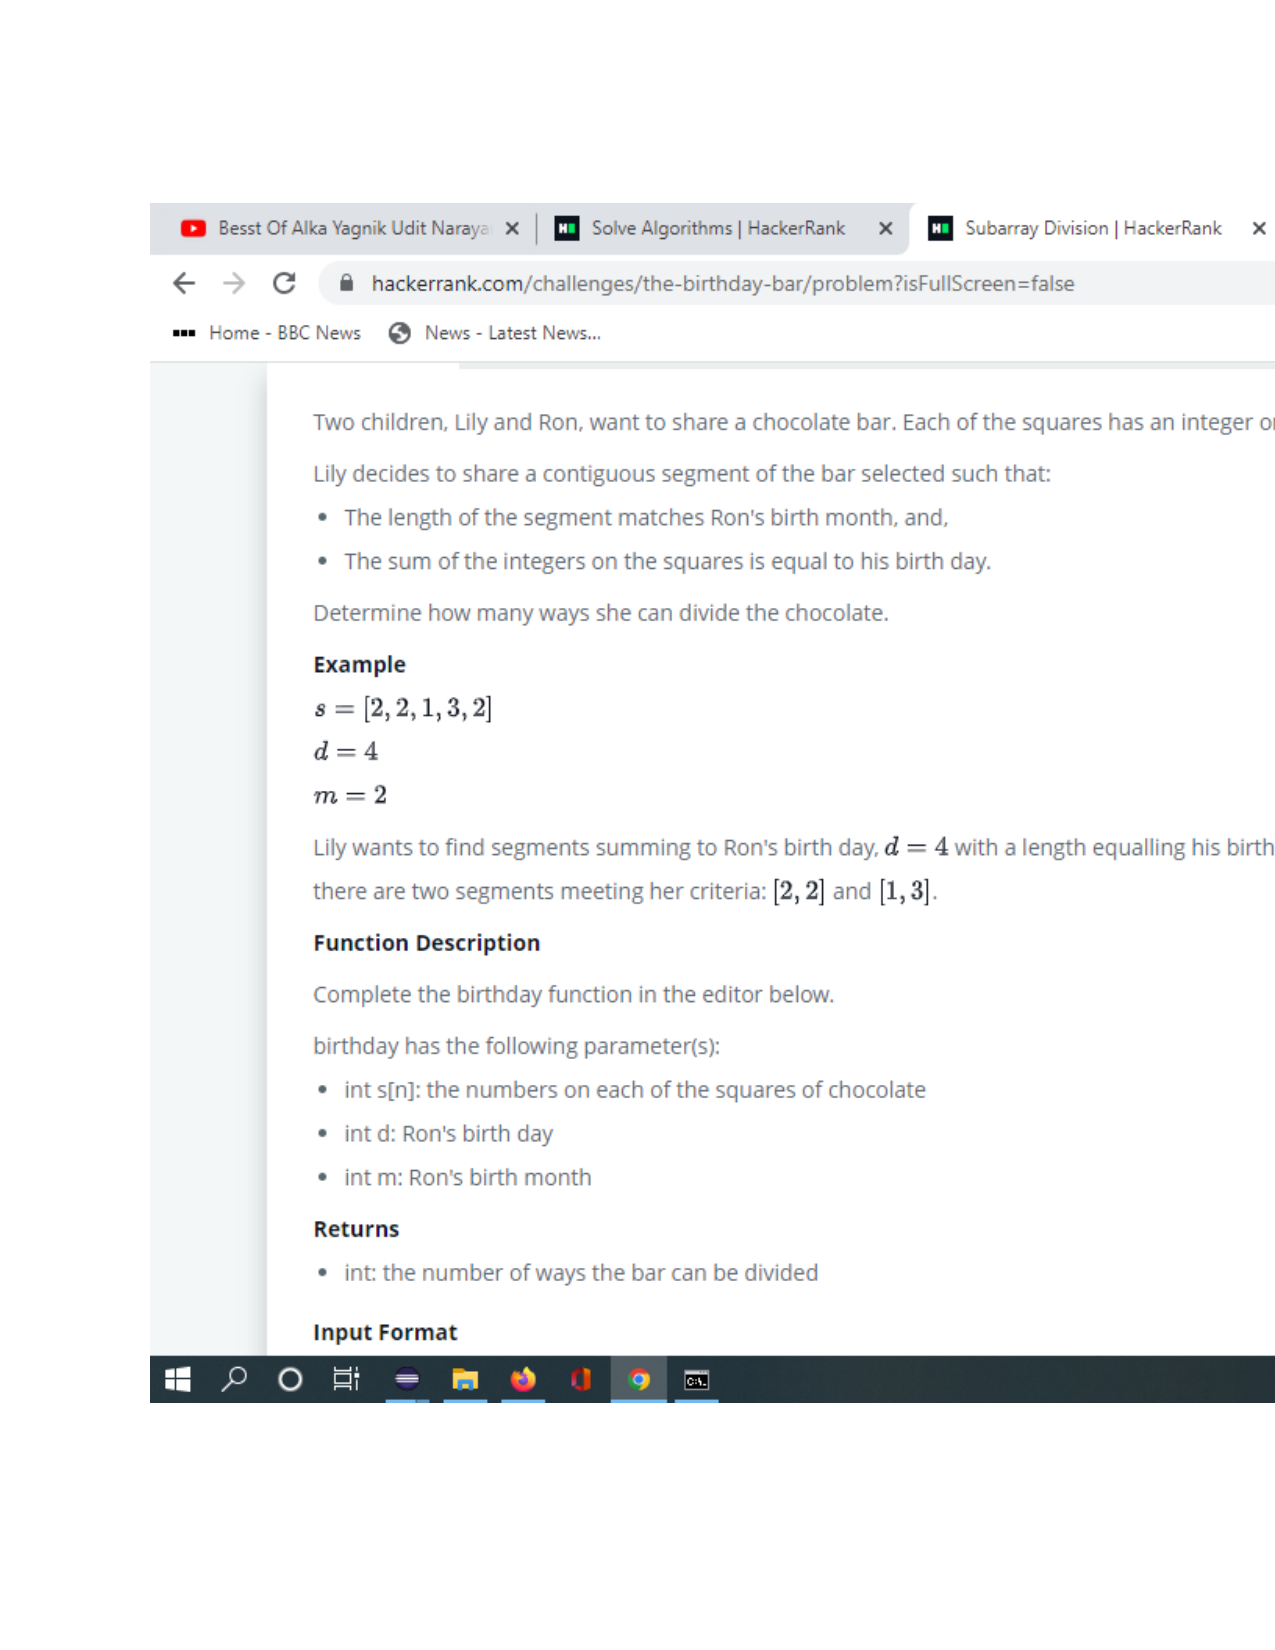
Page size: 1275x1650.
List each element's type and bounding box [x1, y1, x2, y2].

picture [150, 203, 1275, 1403]
